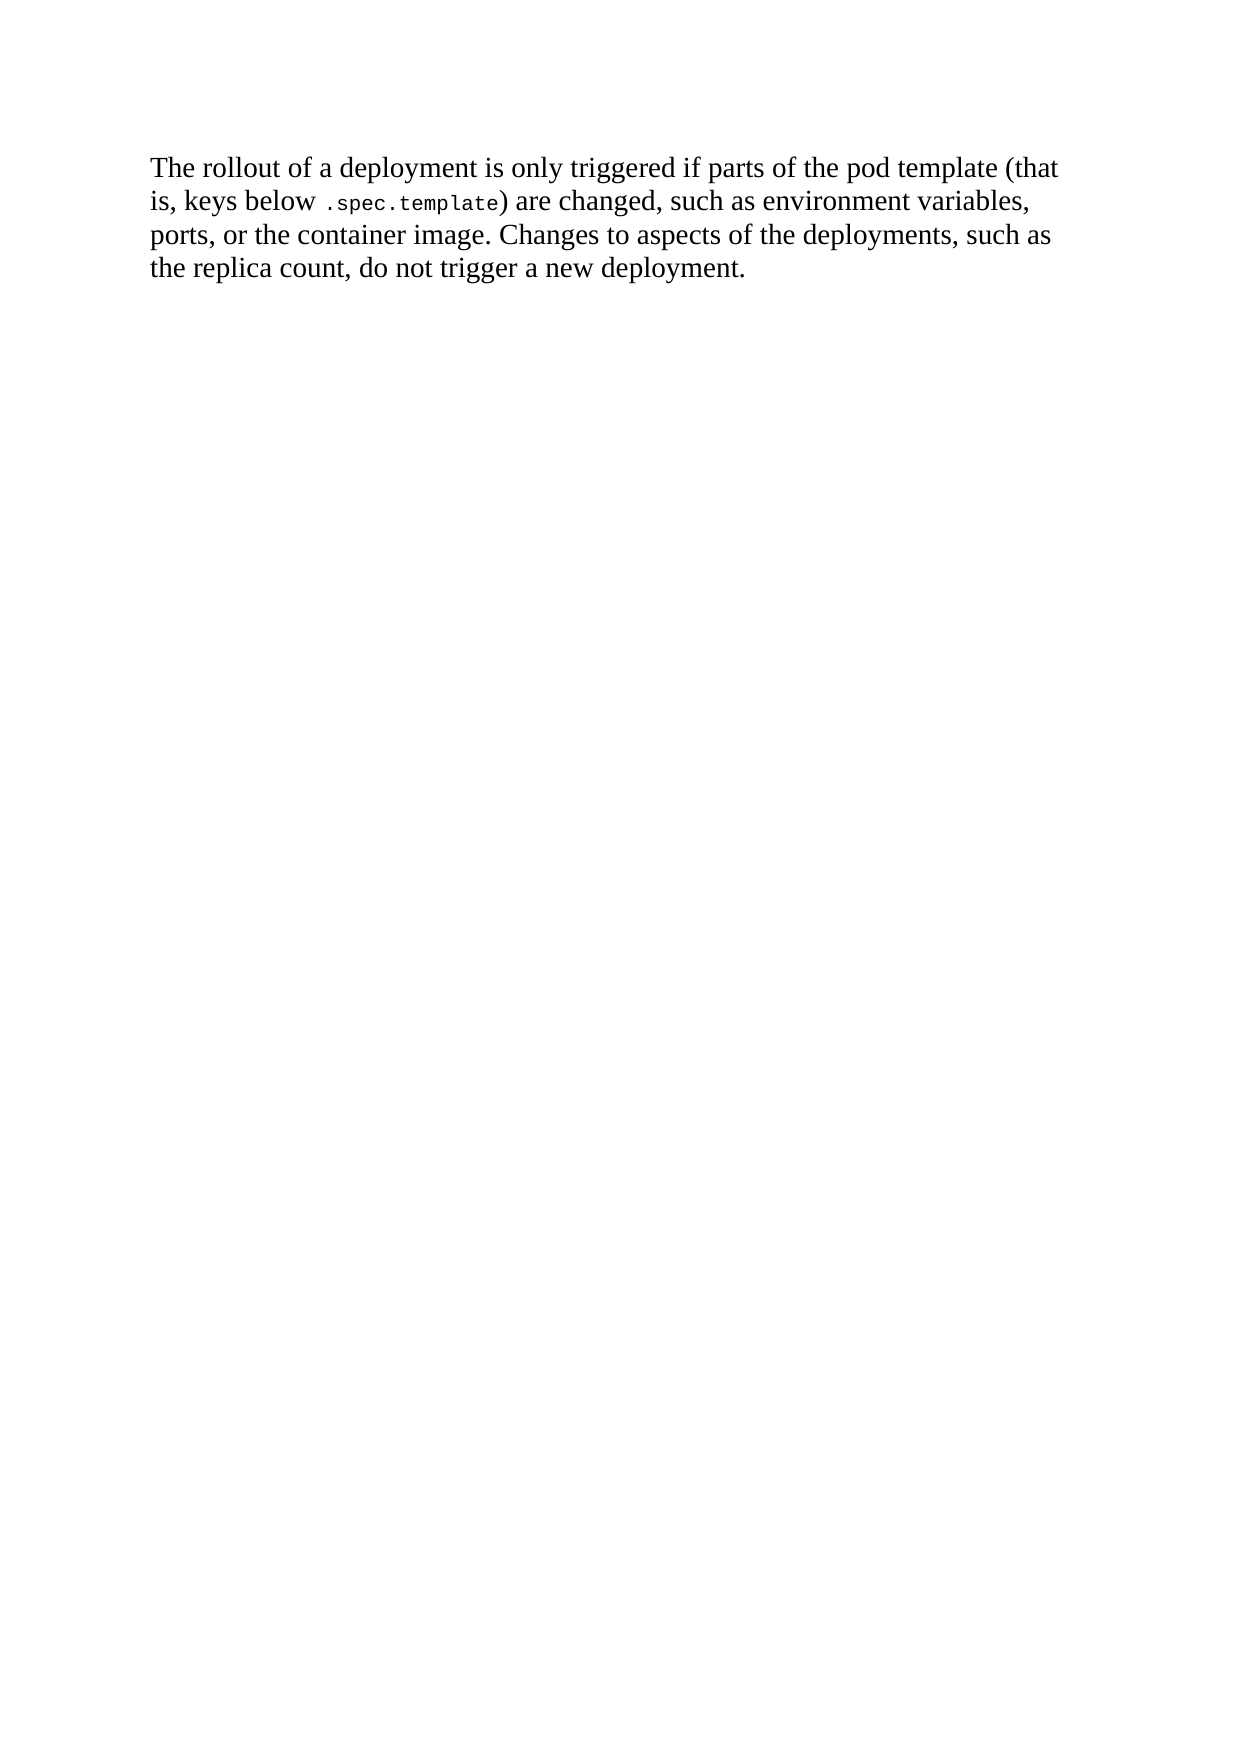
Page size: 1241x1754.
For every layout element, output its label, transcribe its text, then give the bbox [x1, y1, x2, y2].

text The rollout of a deployment is only triggered if parts of the pod template (that is, keys below .spec.template) are changed, such as environment variables, ports, or the container image. Changes to aspects of the deployments, such as the replica count, do not trigger a new deployment. [150, 150, 1090, 284]
